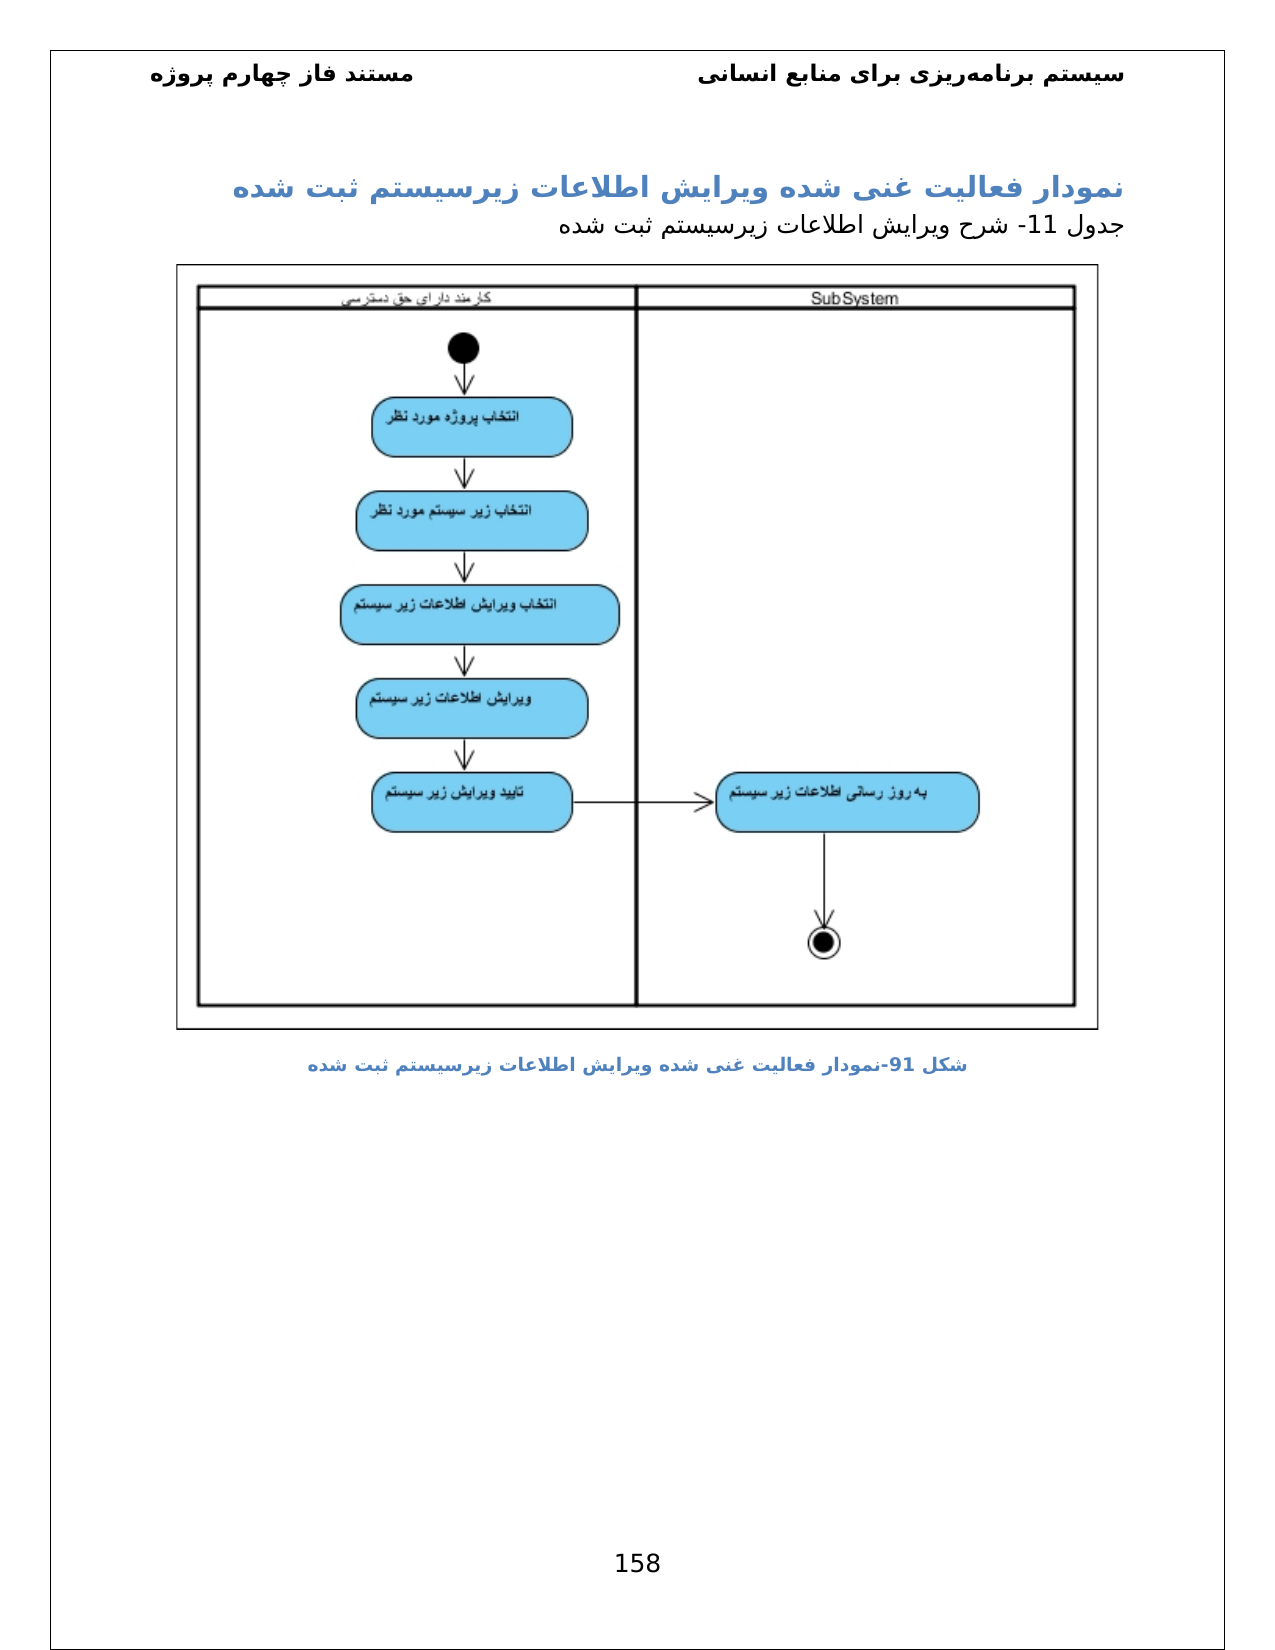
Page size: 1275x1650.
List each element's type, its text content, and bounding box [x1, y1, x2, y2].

text شکل 91-نمودار فعالیت غنی شده ویرایش اطلاعات زیرسیستم ثبت شده [150, 1054, 1125, 1076]
text جدول 11- شرح ویرایش اطلاعات زیرسیستم ثبت شده [150, 210, 1125, 239]
subtitle نمودار فعالیت غنی شده ویرایش اطلاعات زیرسیستم ثبت شده [150, 171, 1125, 205]
picture [176, 264, 1099, 1030]
